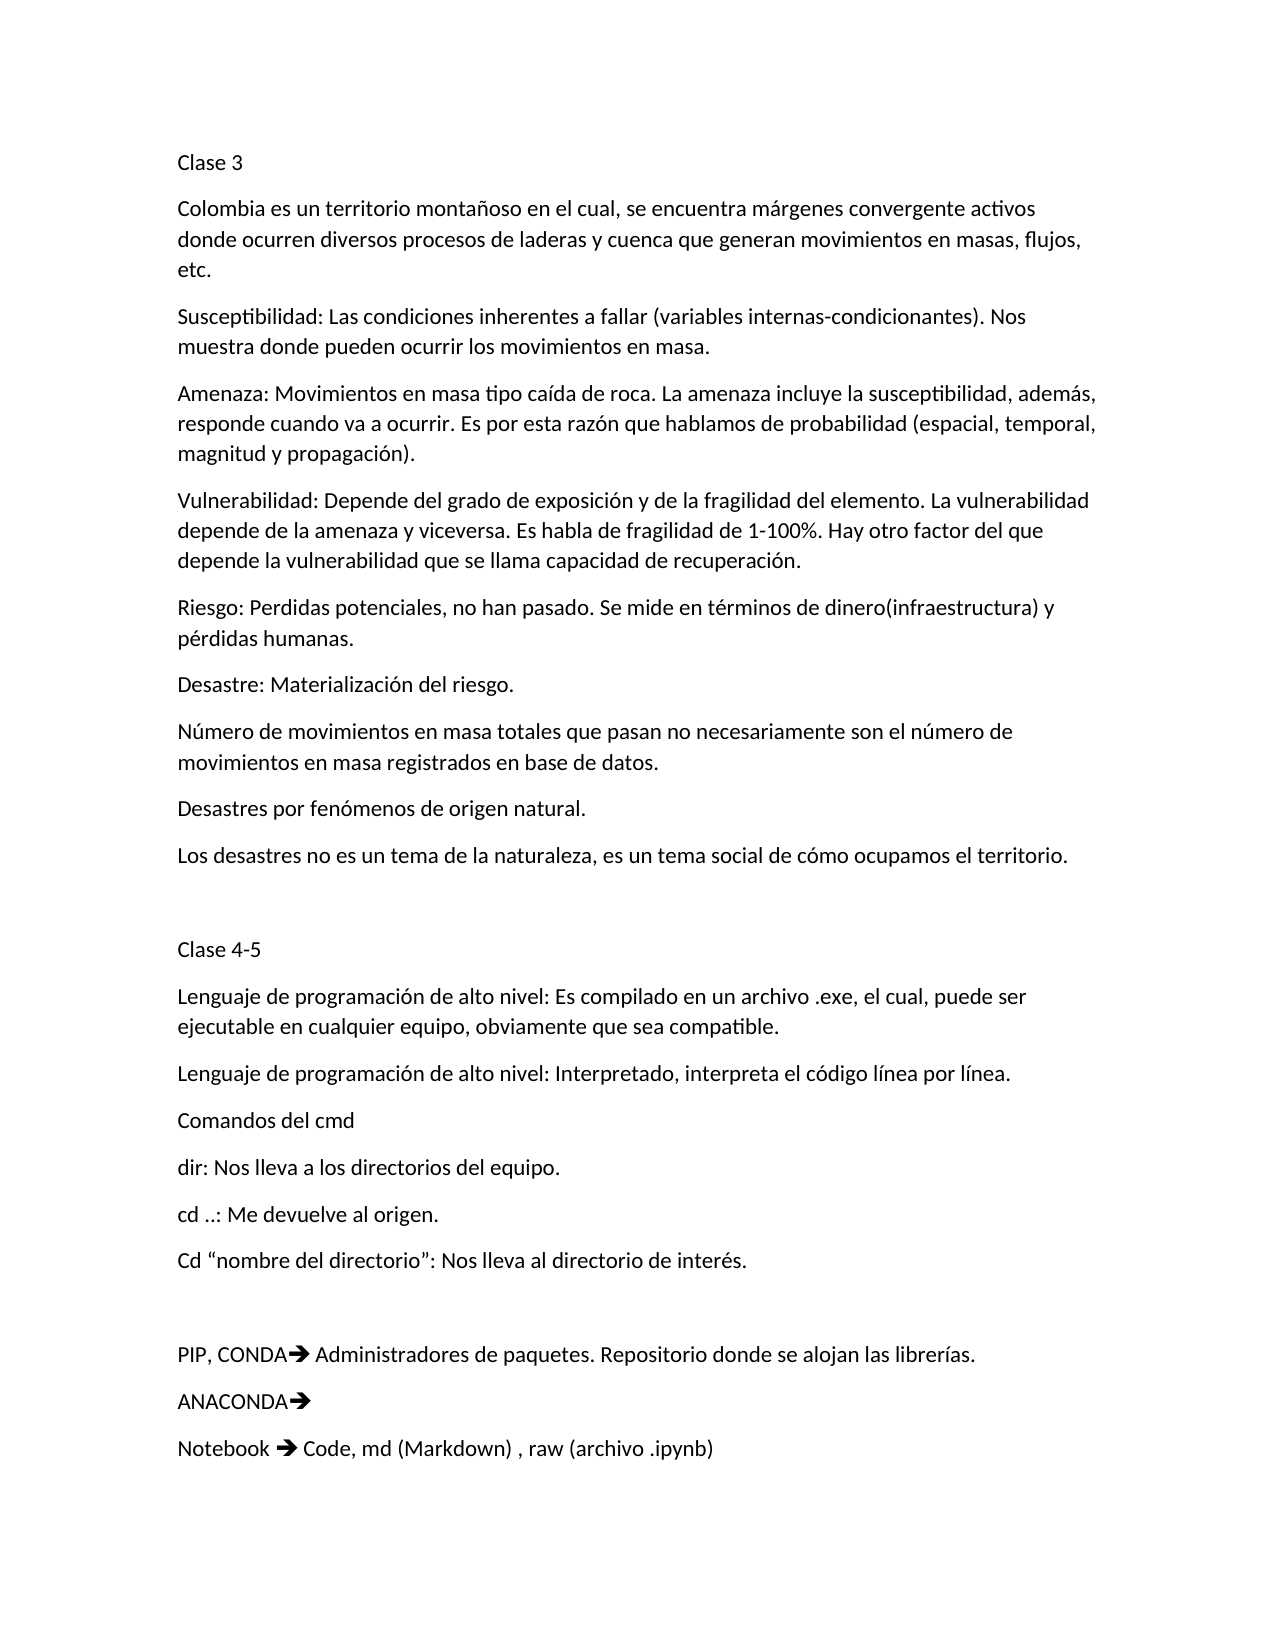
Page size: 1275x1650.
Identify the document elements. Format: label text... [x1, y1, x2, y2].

text Lenguaje de programación de alto nivel: Interpretado, interpreta el código línea por línea. [177, 1059, 1098, 1087]
text Clase 4-5 [177, 935, 1098, 963]
text PIP, CONDA Administradores de paquetes. Repositorio donde se alojan las librerías. [177, 1340, 1098, 1368]
text Número de movimientos en masa totales que pasan no necesariamente son el número de movimientos en masa registrados en base de datos. [177, 717, 1098, 776]
text Cd “nombre del directorio”: Nos lleva al directorio de interés. [177, 1247, 1098, 1274]
text Susceptibilidad: Las condiciones inherentes a fallar (variables internas-condicionantes). Nos muestra donde pueden ocurrir los movimientos en masa. [177, 302, 1098, 360]
text Lenguaje de programación de alto nivel: Es compilado en un archivo .exe, el cual, puede ser ejecutable en cualquier equipo, obviamente que sea compatible. [177, 982, 1098, 1040]
text Los desastres no es un tema de la naturaleza, es un tema social de cómo ocupamos el territorio. [177, 841, 1098, 869]
text Desastre: Materialización del riesgo. [177, 671, 1098, 698]
text Colombia es un territorio montañoso en el cual, se encuentra márgenes convergente activos donde ocurren diversos procesos de laderas y cuenca que generan movimientos en masas, flujos, etc. [177, 194, 1098, 283]
text dir: Nos lleva a los directorios del equipo. [177, 1153, 1098, 1181]
text ANACONDA [177, 1387, 1098, 1415]
text Riesgo: Perdidas potenciales, no han pasado. Se mide en términos de dinero(infraestructura) y pérdidas humanas. [177, 593, 1098, 652]
text Amenaza: Movimientos en masa tipo caída de roca. La amenaza incluye la susceptibilidad, además, responde cuando va a ocurrir. Es por esta razón que hablamos de probabilidad (espacial, temporal, magnitud y propagación). [177, 379, 1098, 467]
text Clase 3 [177, 148, 1098, 176]
text Desastres por fenómenos de origen natural. [177, 794, 1098, 822]
text Vulnerabilidad: Depende del grado de exposición y de la fragilidad del elemento. La vulnerabilidad depende de la amenaza y viceversa. Es habla de fragilidad de 1-100%. Hay otro factor del que depende la vulnerabilidad que se llama capacidad de recuperación. [177, 486, 1098, 574]
text Comandos del cmd [177, 1106, 1098, 1134]
text cd ..: Me devuelve al origen. [177, 1200, 1098, 1228]
text Notebook Code, md (Markdown) , raw (archivo .ipynb) [177, 1434, 1098, 1462]
